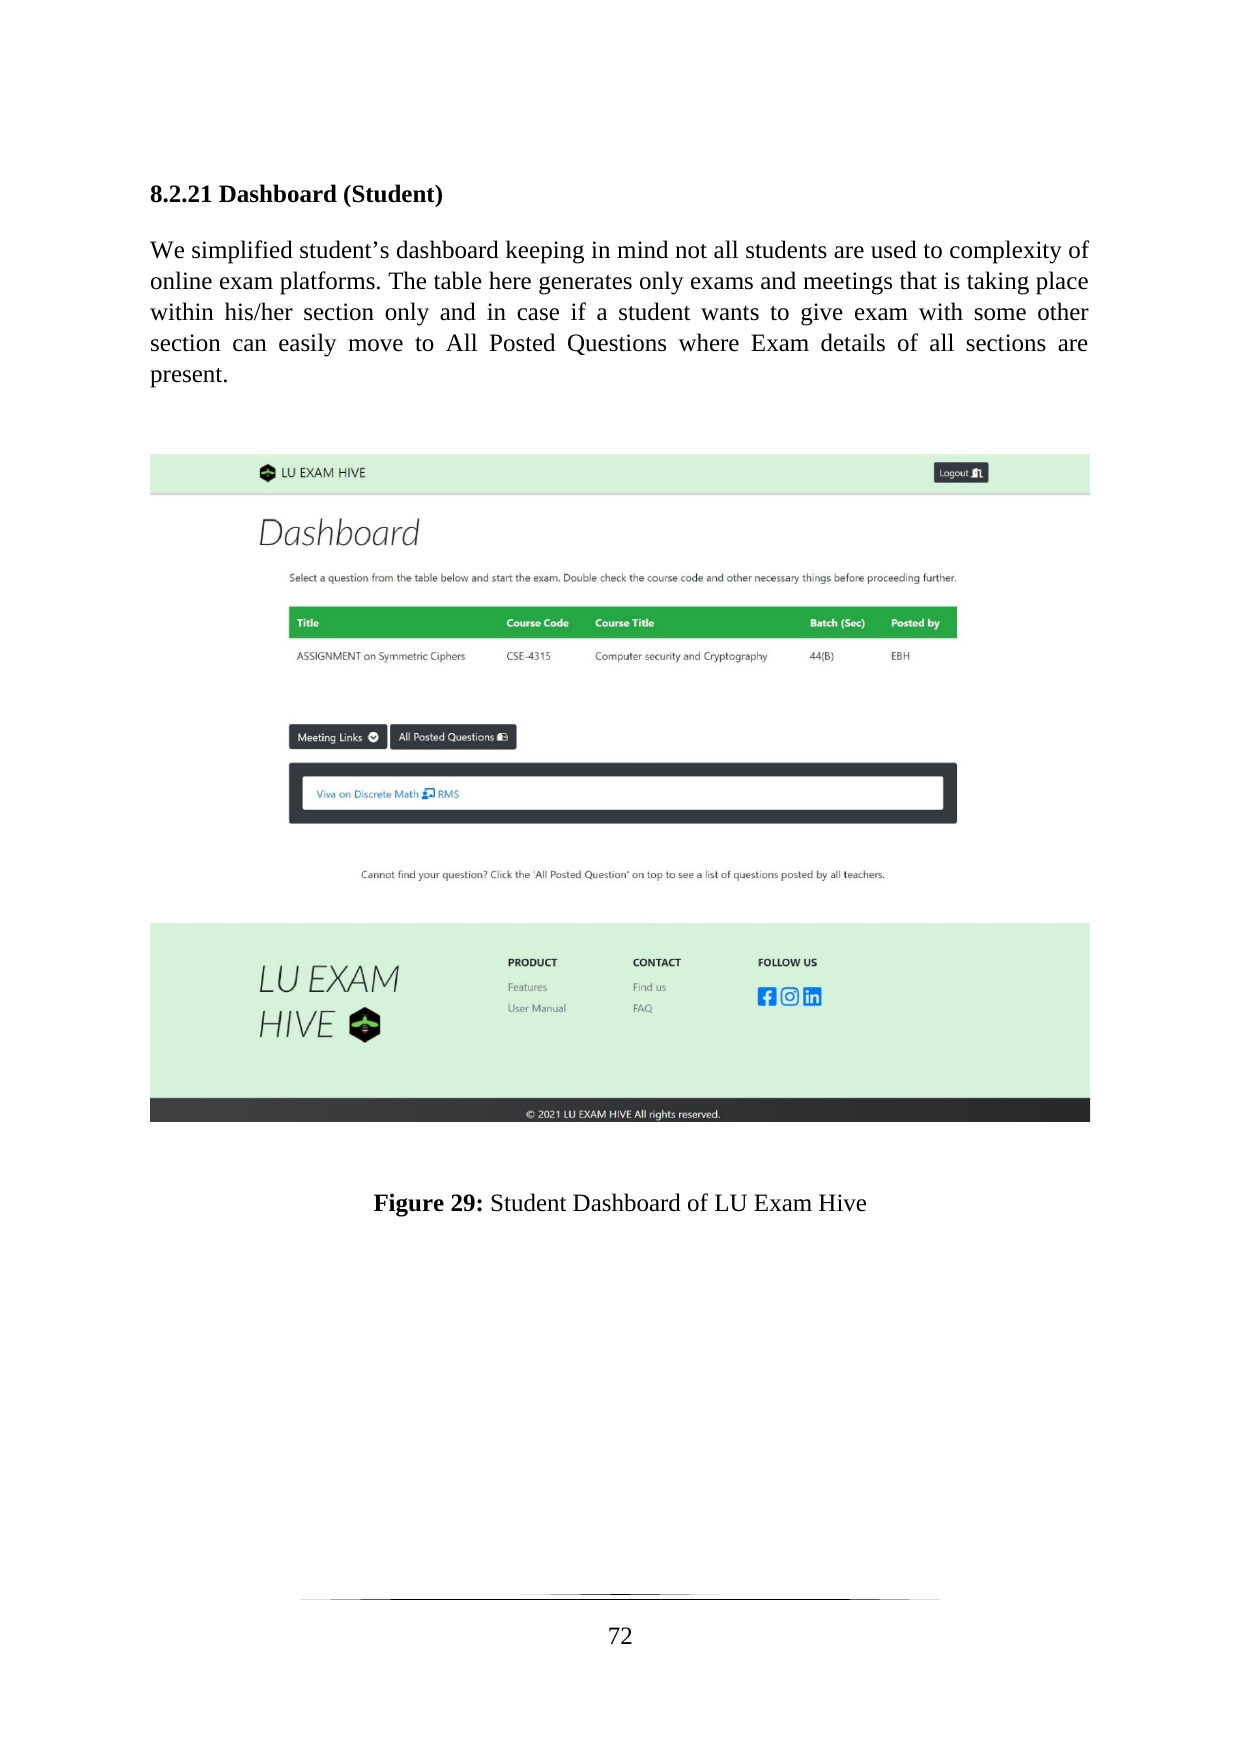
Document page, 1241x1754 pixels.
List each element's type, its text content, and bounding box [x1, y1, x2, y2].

text Figure 29: Student Dashboard of LU Exam Hive [150, 1188, 1090, 1217]
text We simplified student’s dashboard keeping in mind not all students are used to complexity of online exam platforms. The table here generates only exams and meetings that is taking place within his/her section only and in case if a student wants to give exam with some other section can easily move to All Posted Questions where Exam details of all sections are present. [150, 235, 1090, 388]
picture [150, 454, 1091, 1122]
subtitle 8.2.21 Dashboard (Student) [150, 179, 1090, 208]
